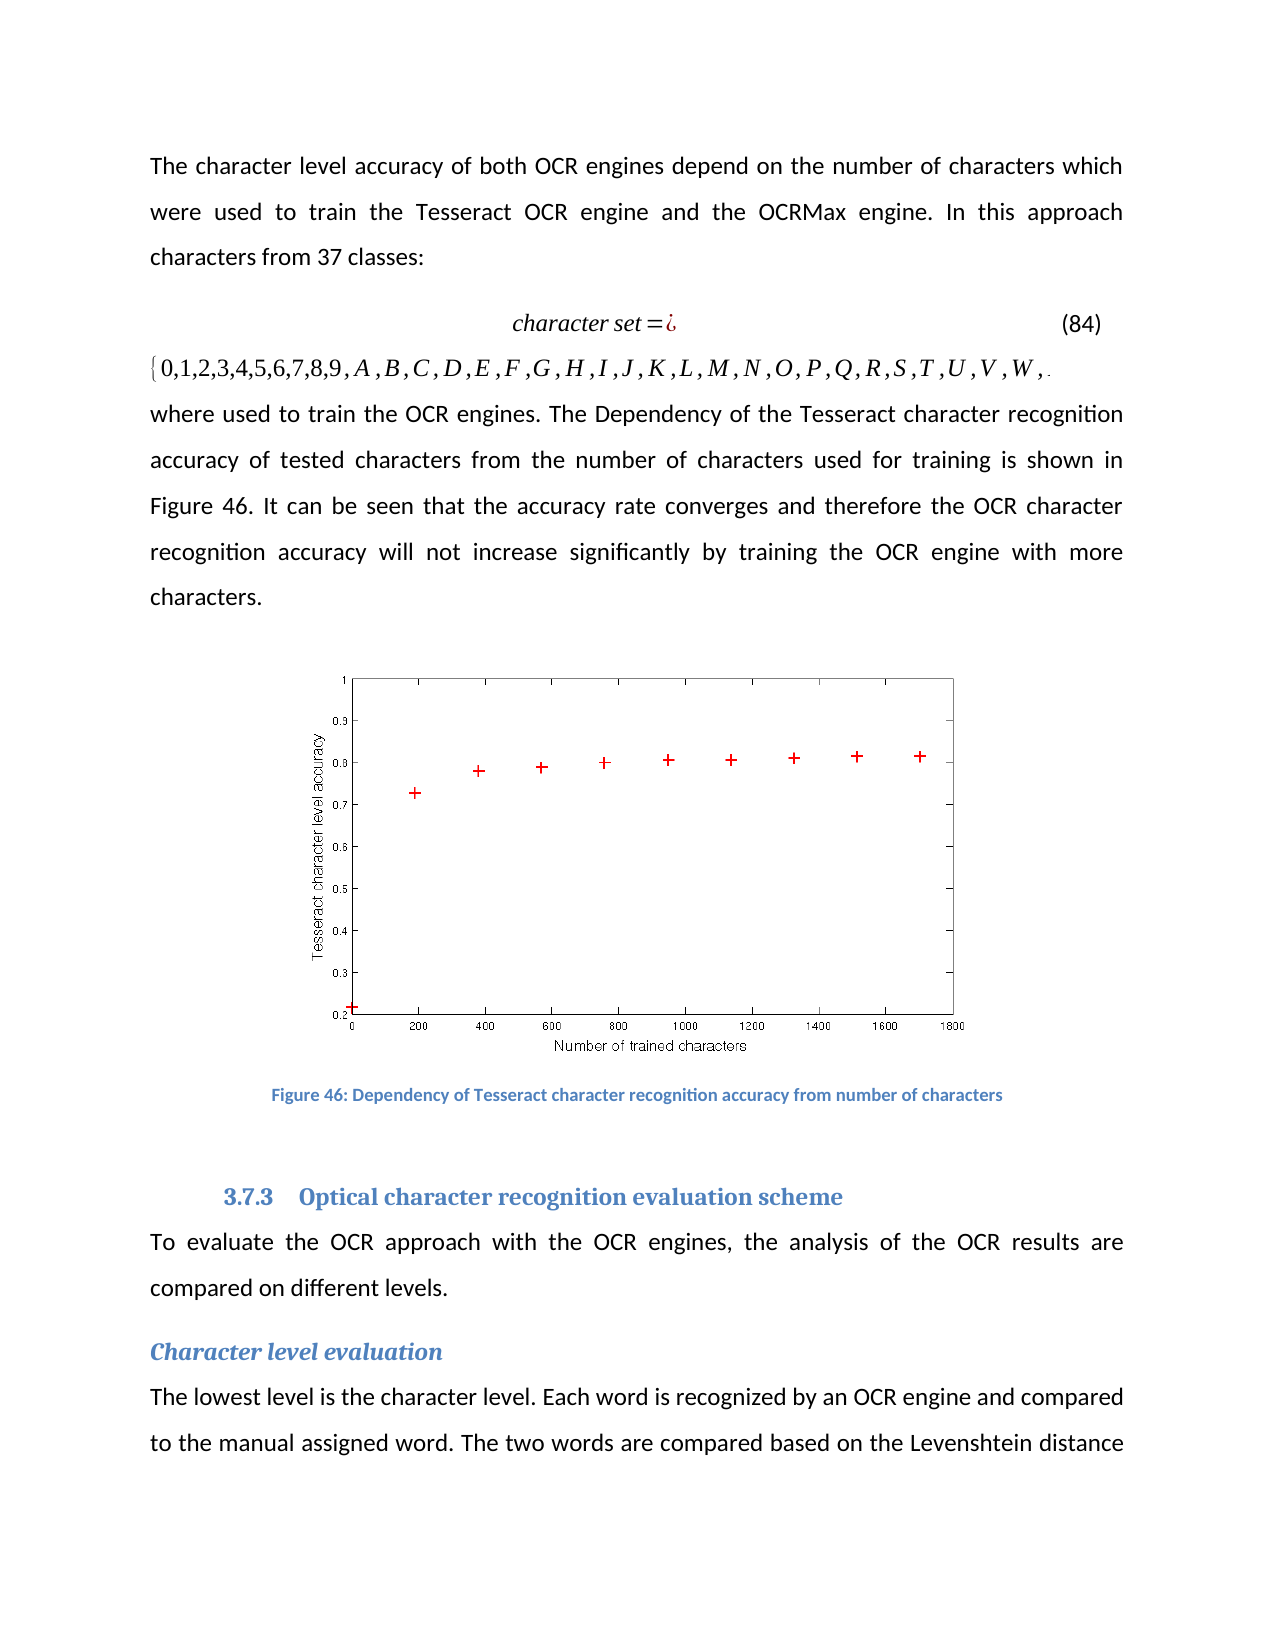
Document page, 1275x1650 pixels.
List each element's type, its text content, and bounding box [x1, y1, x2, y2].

text where used to train the OCR engines. The Dependency of the Tesseract character recognition accuracy of tested characters from the number of characters used for training is shown in Figure 46. It can be seen that the accuracy rate converges and therefore the OCR character recognition accuracy will not increase significantly by training the OCR engine with more characters. [150, 398, 1125, 612]
subtitle Optical character recognition evaluation scheme [224, 1183, 1125, 1212]
subtitle Character level evaluation [150, 1338, 1125, 1367]
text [150, 1381, 1125, 1458]
text The character level accuracy of both OCR engines depend on the number of characters which were used to train the Tesseract OCR engine and the OCRMax engine. In this approach characters from 37 classes: [150, 150, 1125, 272]
picture [250, 648, 1025, 1058]
text To evaluate the OCR approach with the OCR engines, the analysis of the OCR results are compared on different levels. [150, 1226, 1125, 1302]
table_header [139, 308, 1050, 398]
